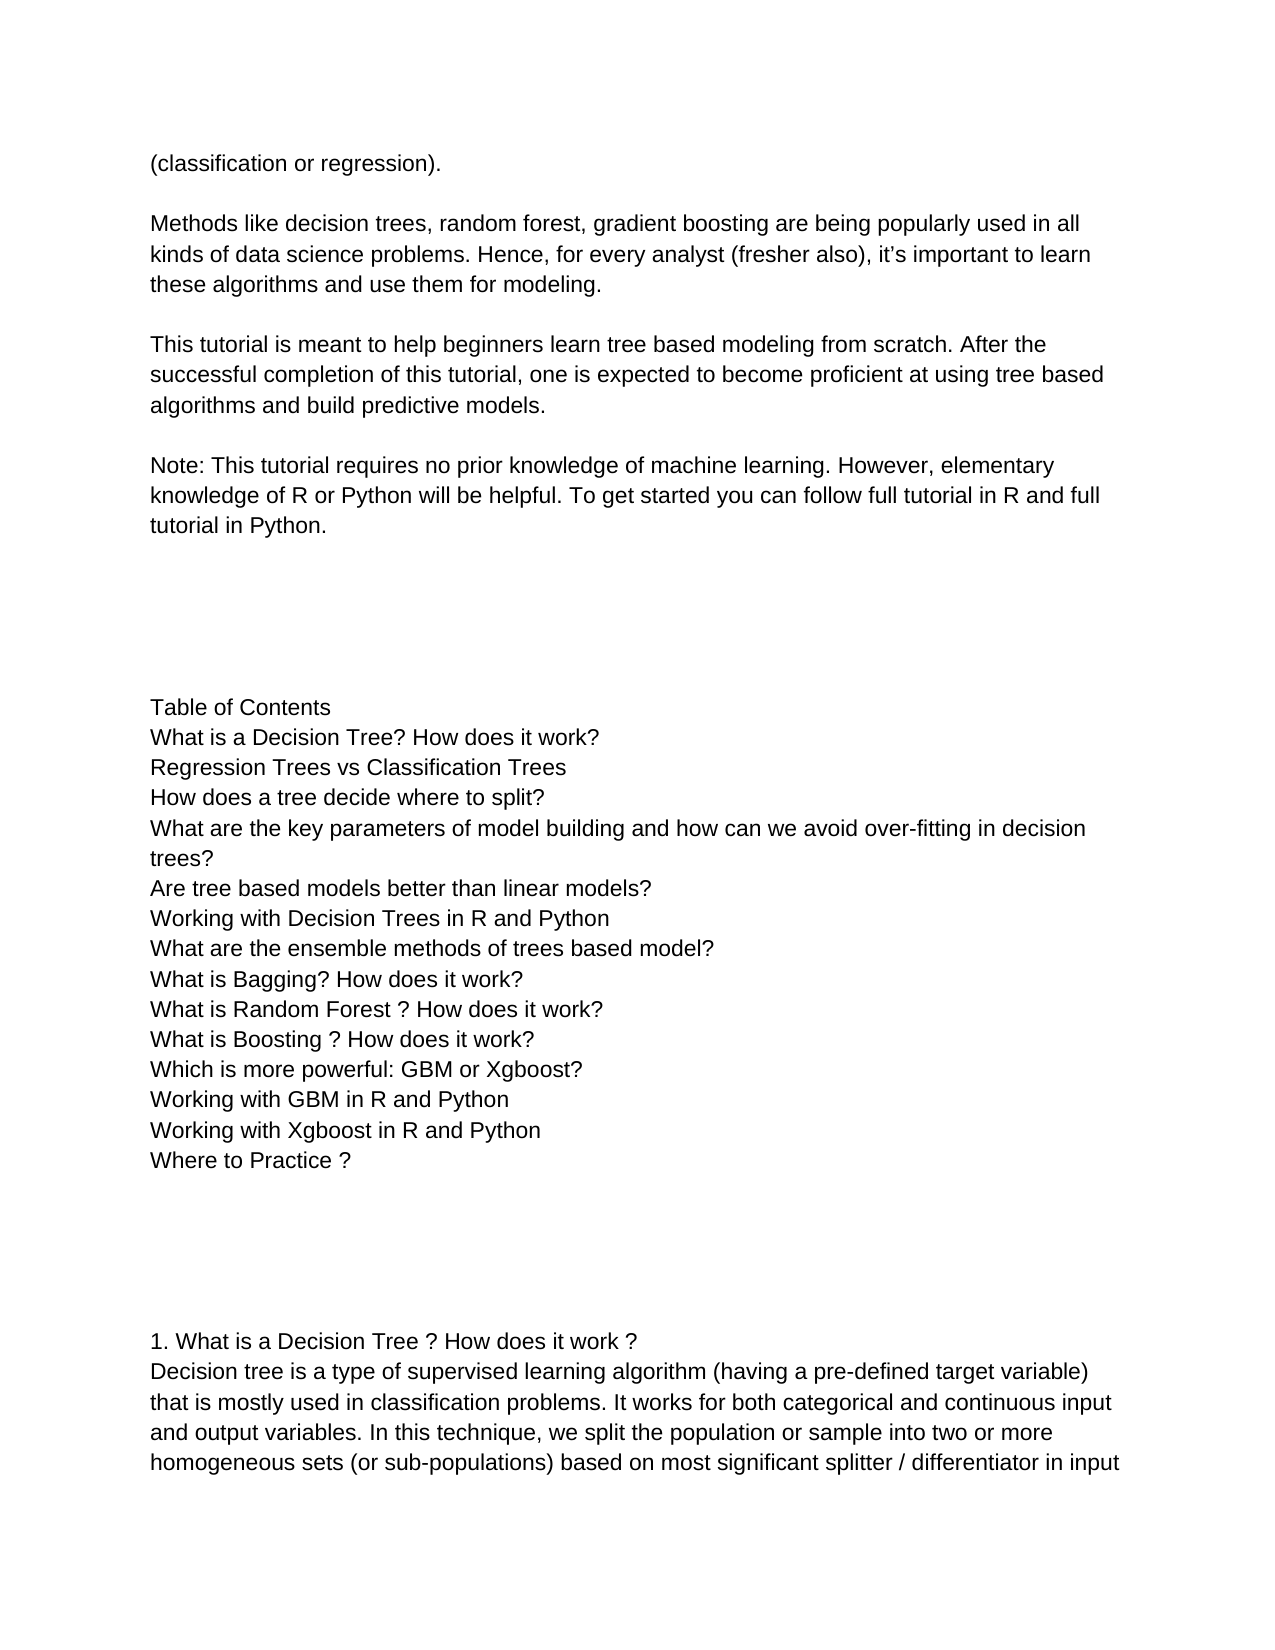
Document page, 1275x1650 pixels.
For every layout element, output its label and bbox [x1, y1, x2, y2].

text [150, 150, 1125, 1475]
